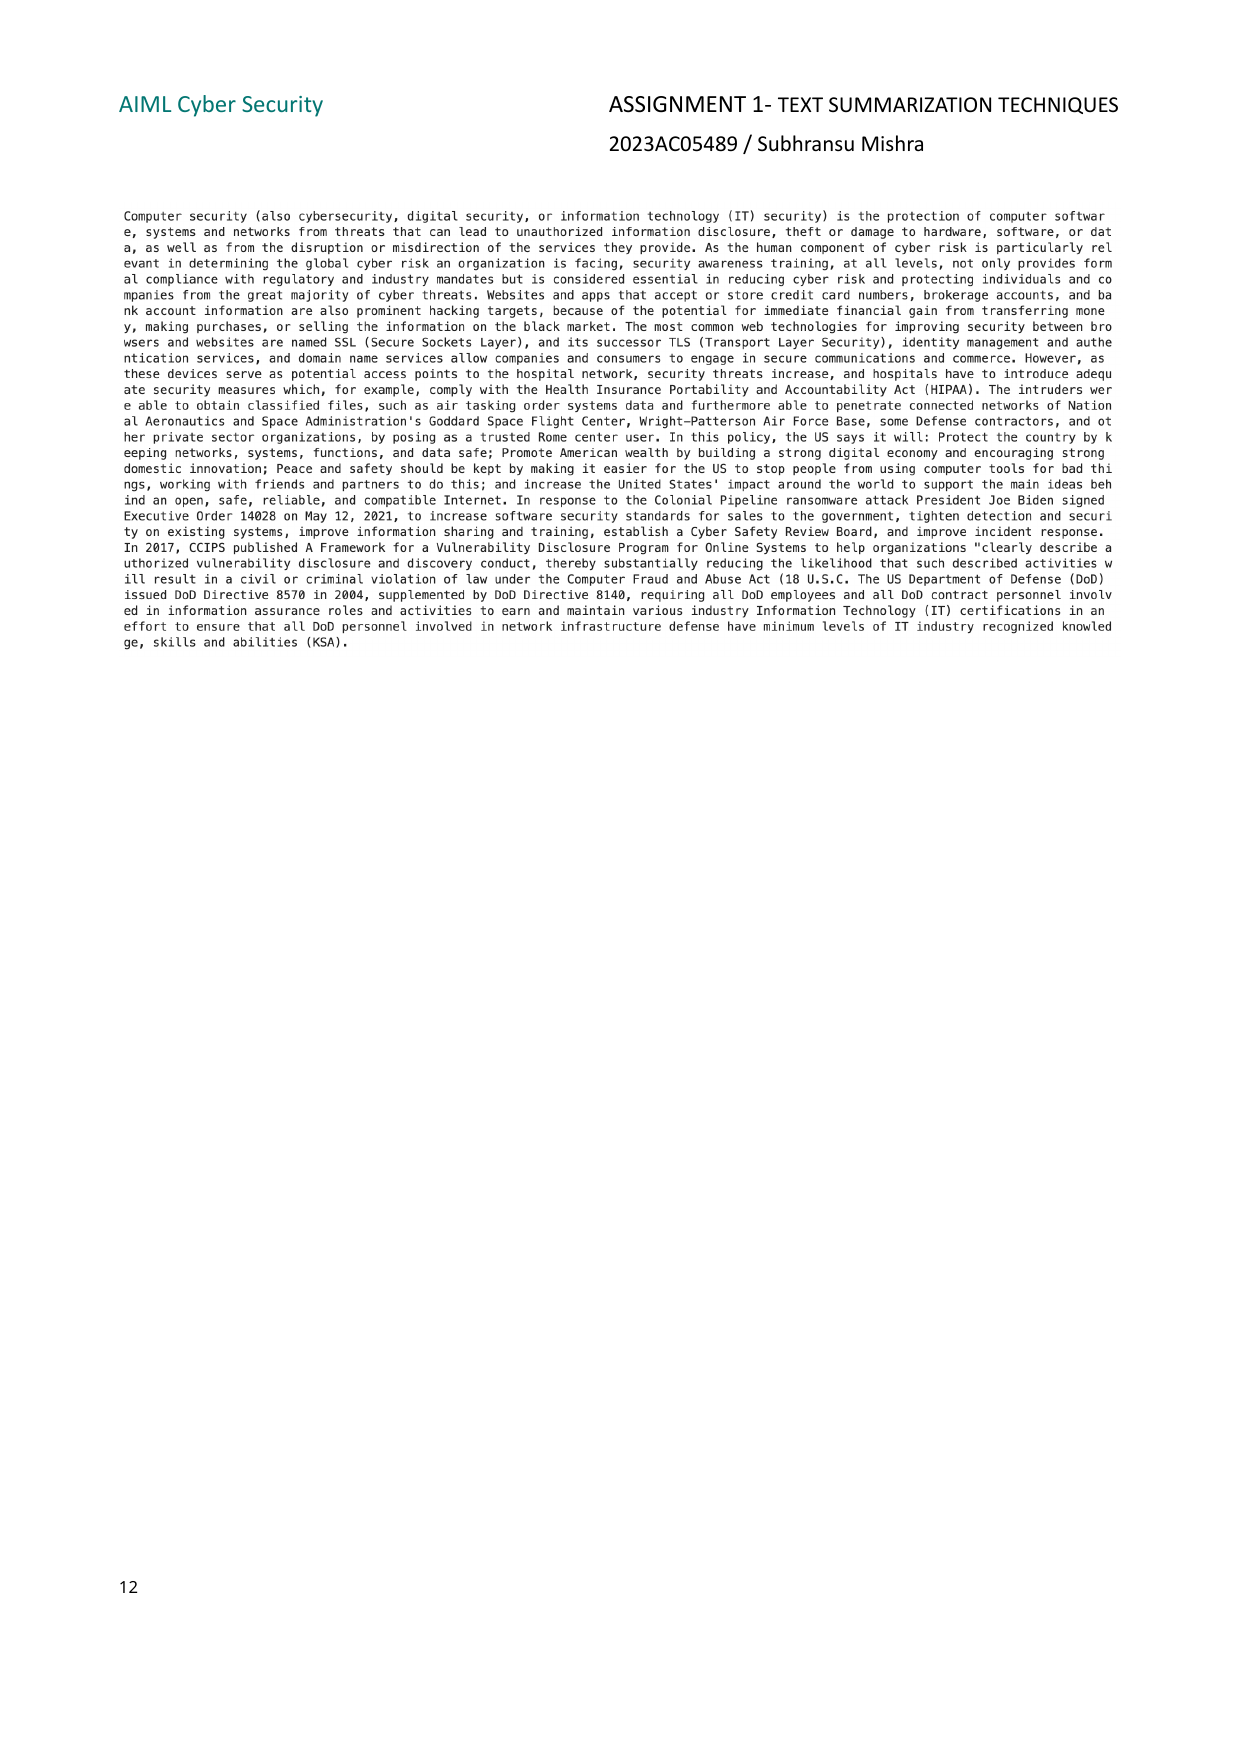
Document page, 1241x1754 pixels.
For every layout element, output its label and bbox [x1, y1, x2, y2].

picture [118, 202, 1122, 657]
